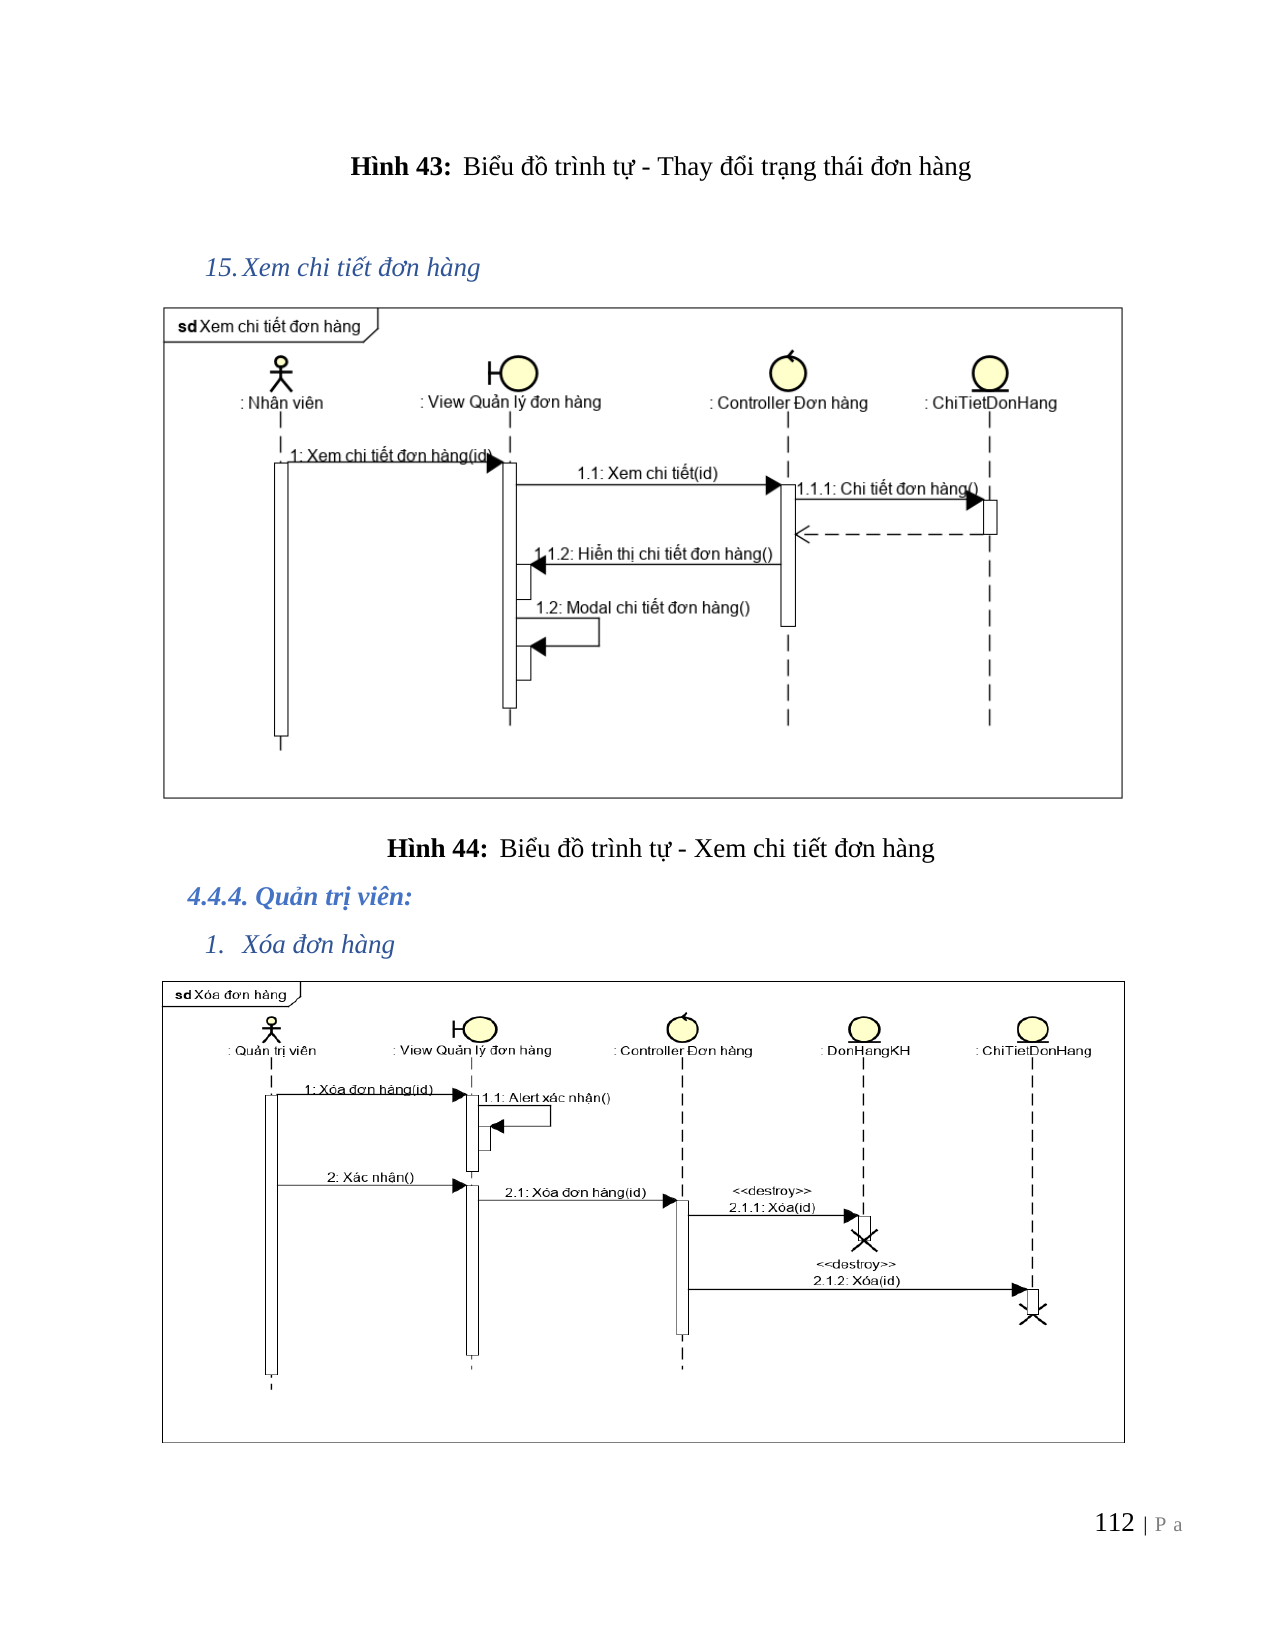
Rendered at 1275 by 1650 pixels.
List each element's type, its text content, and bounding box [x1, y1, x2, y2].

subtitle 4.4.4. Quản trị viên: [187, 880, 1134, 911]
subtitle Xóa đơn hàng [204, 928, 1134, 959]
picture [150, 971, 1135, 1452]
subtitle Biểu đồ trình tự - Xem chi tiết đơn hàng [187, 832, 1134, 863]
subtitle Biểu đồ trình tự - Thay đổi trạng thái đơn hàng [187, 150, 1134, 181]
subtitle Xem chi tiết đơn hàng [204, 251, 1134, 282]
picture [150, 294, 1135, 811]
